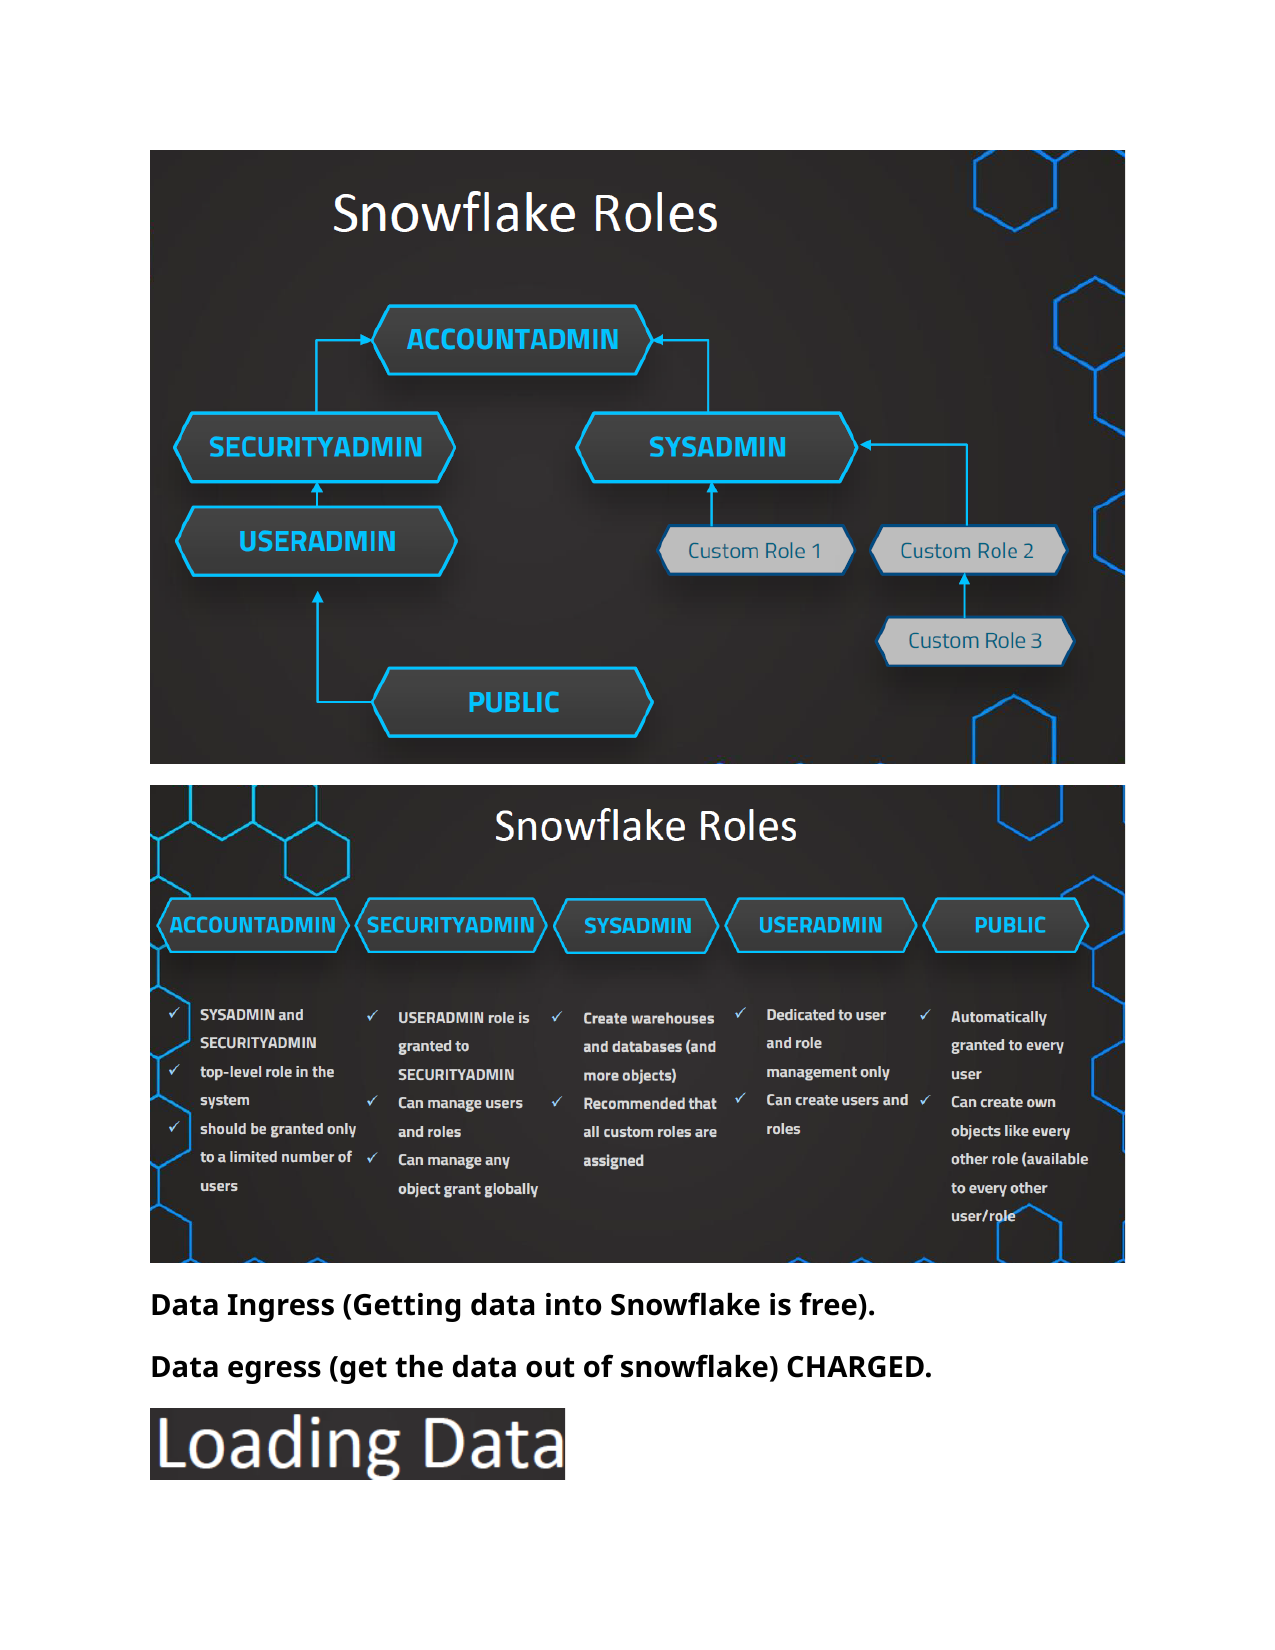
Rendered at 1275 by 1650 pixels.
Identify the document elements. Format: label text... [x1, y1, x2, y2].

picture [150, 1408, 565, 1480]
picture [160, 900, 346, 950]
picture [150, 150, 1125, 764]
picture [150, 785, 1125, 1263]
text Data egress (get the data out of snowflake) CHARGED. [150, 1346, 1125, 1386]
text Data Ingress (Getting data into Snowflake is free). [150, 1284, 1125, 1324]
